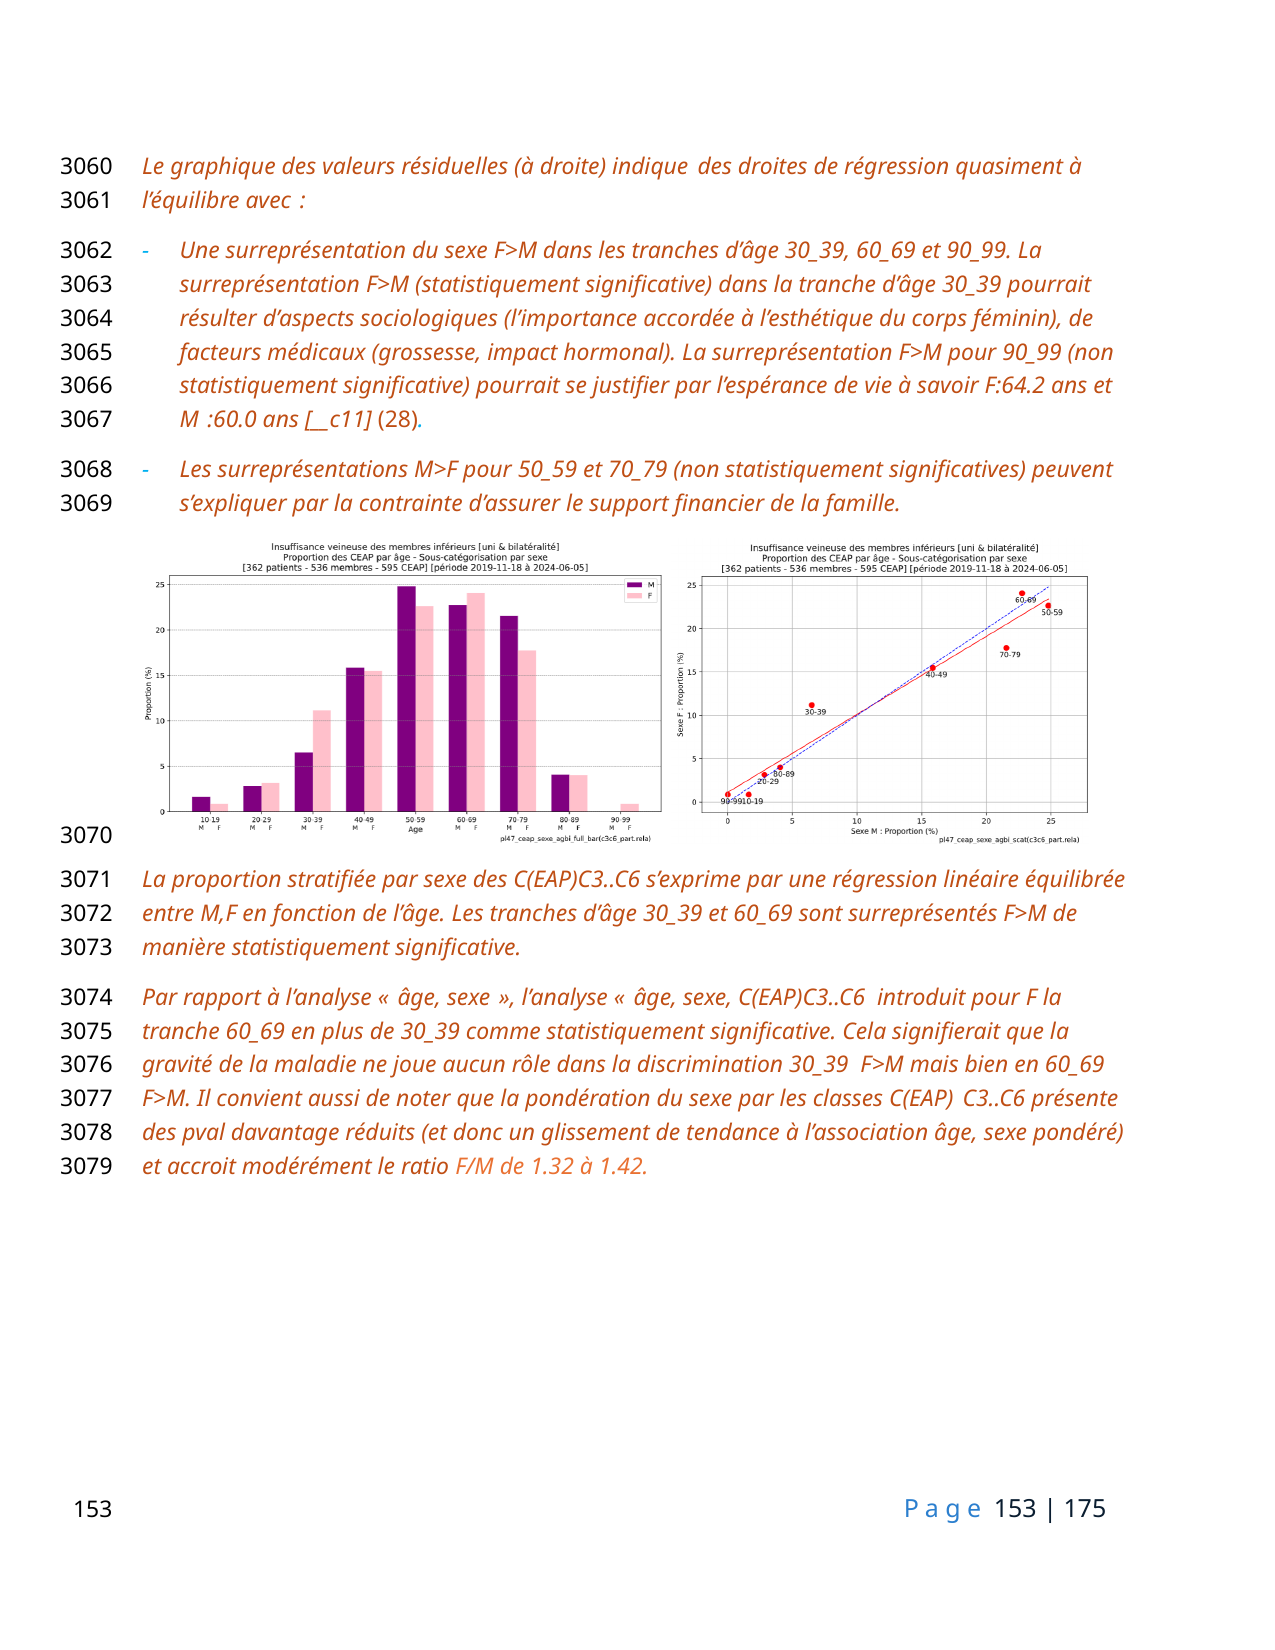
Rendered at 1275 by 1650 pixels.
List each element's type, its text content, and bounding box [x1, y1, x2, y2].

picture [141, 537, 666, 844]
list Les surreprésentations M>F pour 50_59 et 70_79 (non statistiquement significatives) peuvent s’expliquer par la contrainte d’assurer le support financier de la famille. [142, 453, 1133, 518]
text La proportion stratifiée par sexe des C(EAP)C3..C6 s’exprime par une régression linéaire équilibrée entre M,F en fonction de l’âge. Les tranches d’âge 30_39 et 60_69 sont surreprésentés F>M de manière statistiquement significative. [142, 863, 1133, 962]
list Une surreprésentation du sexe F>M dans les tranches d’âge 30_39, 60_69 et 90_99. La surreprésentation F>M (statistiquement significative) dans la tranche d’âge 30_39 pourrait résulter d’aspects sociologiques (l’importance accordée à l’esthétique du corps féminin), de facteurs médicaux (grossesse, impact hormonal). La surreprésentation F>M pour 90_99 (non statistiquement significative) pourrait se justifier par l’espérance de vie à savoir F:64.2 ans et M :60.0 ans [__c11] . [142, 234, 1133, 434]
text Par rapport à l’analyse « âge, sexe », l’analyse « âge, sexe, C(EAP)C3..C6 introduit pour F la tranche 60_69 en plus de 30_39 comme statistiquement significative. Cela signifierait que la gravité de la maladie ne joue aucun rôle dans la discrimination 30_39 F>M mais bien en 60_69 F>M. Il convient aussi de noter que la pondération du sexe par les classes C(EAP) C3..C6 présente des pval davantage réduits (et donc un glissement de tendance à l’association âge, sexe pondéré) et accroit modérément le ratio F/M de 1.32 à 1.42. [142, 981, 1133, 1181]
text Le graphique des valeurs résiduelles (à droite) indique des droites de régression quasiment à l’équilibre avec : [142, 150, 1133, 215]
picture [671, 538, 1090, 844]
